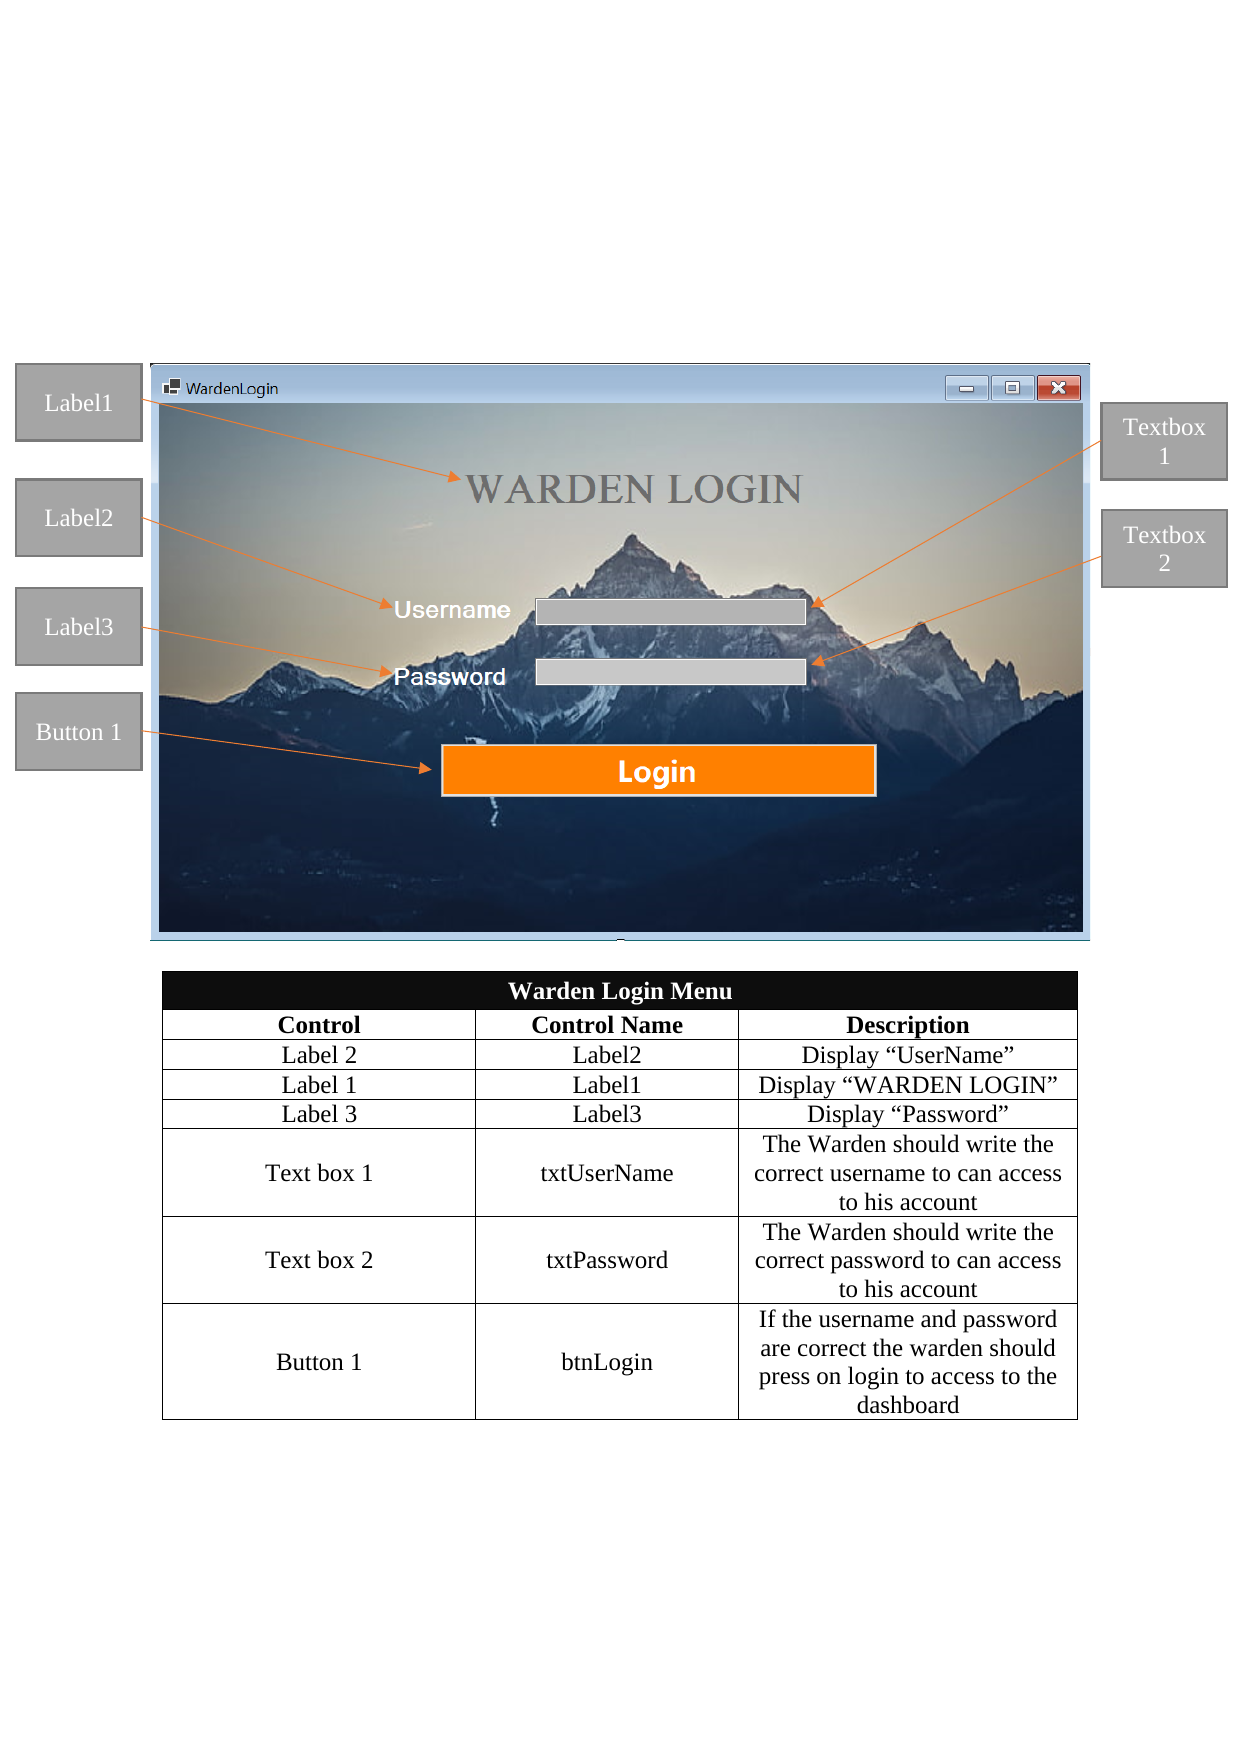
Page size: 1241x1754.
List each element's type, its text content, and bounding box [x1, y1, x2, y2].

picture [150, 363, 1091, 941]
table_cell Description [739, 1010, 1077, 1039]
table_cell txtPassword [476, 1217, 738, 1303]
table_cell Label3 [476, 1100, 738, 1128]
table_cell Label 2 [163, 1040, 475, 1069]
table_cell Display “UserName” [739, 1040, 1077, 1069]
table_cell Control [163, 1010, 475, 1039]
table_cell Text box 2 [163, 1217, 475, 1303]
table_cell If the username and password are correct the warden should press on login to access to the dashboard [739, 1304, 1077, 1419]
table_cell The Warden should write the correct password to can access to his account [739, 1217, 1077, 1303]
table_cell The Warden should write the correct username to can access to his account [739, 1129, 1077, 1216]
table_cell Label1 [476, 1070, 738, 1098]
table_cell Label2 [476, 1040, 738, 1069]
table_cell Display “WARDEN LOGIN” [739, 1070, 1077, 1098]
table_header Warden Login Menu [163, 972, 1077, 1009]
table_cell Button 1 [163, 1304, 475, 1419]
table_cell Control Name [476, 1010, 738, 1039]
table_cell txtUserName [476, 1129, 738, 1216]
table_cell Label 1 [163, 1070, 475, 1098]
table_cell Label 3 [163, 1100, 475, 1128]
table_cell Text box 1 [163, 1129, 475, 1216]
table_cell btnLogin [476, 1304, 738, 1419]
table_cell Display “Password” [739, 1100, 1077, 1128]
